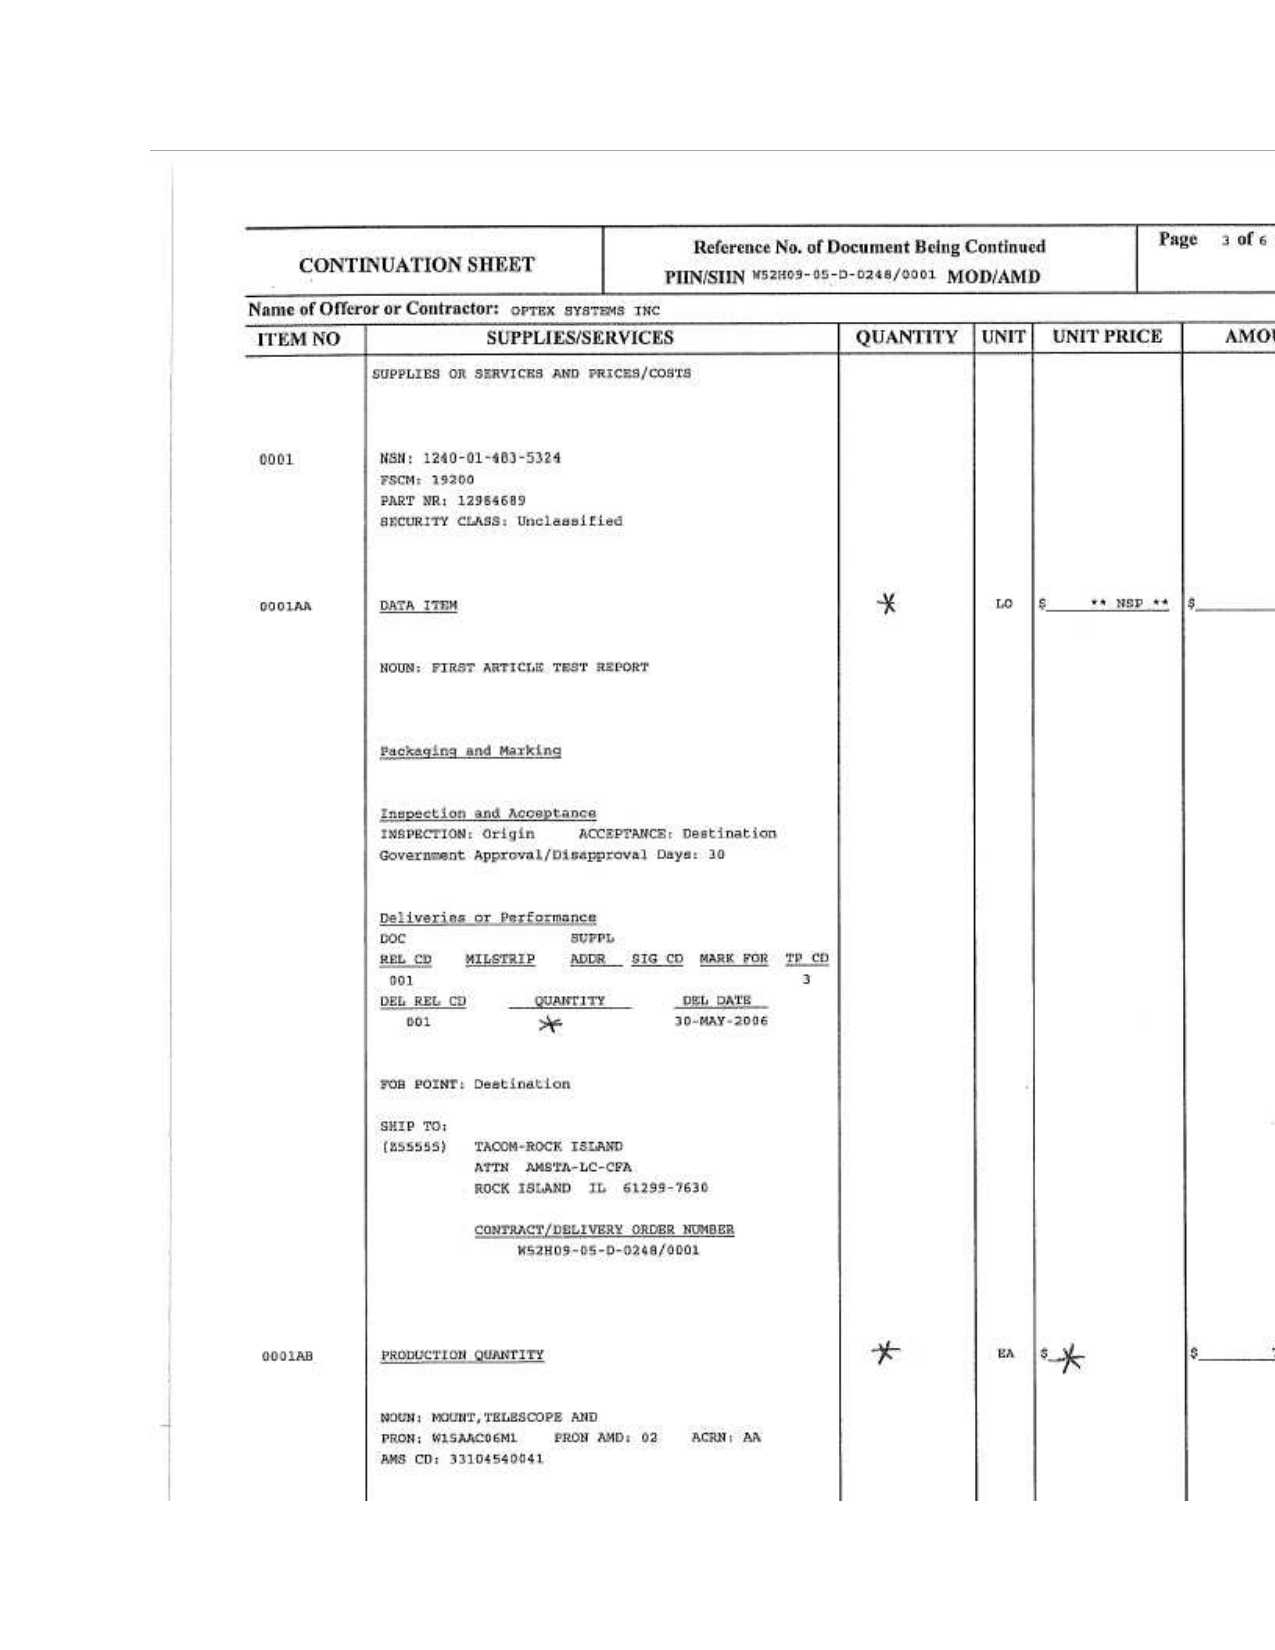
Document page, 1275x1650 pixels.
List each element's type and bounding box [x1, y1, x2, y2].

picture [150, 150, 1275, 1501]
